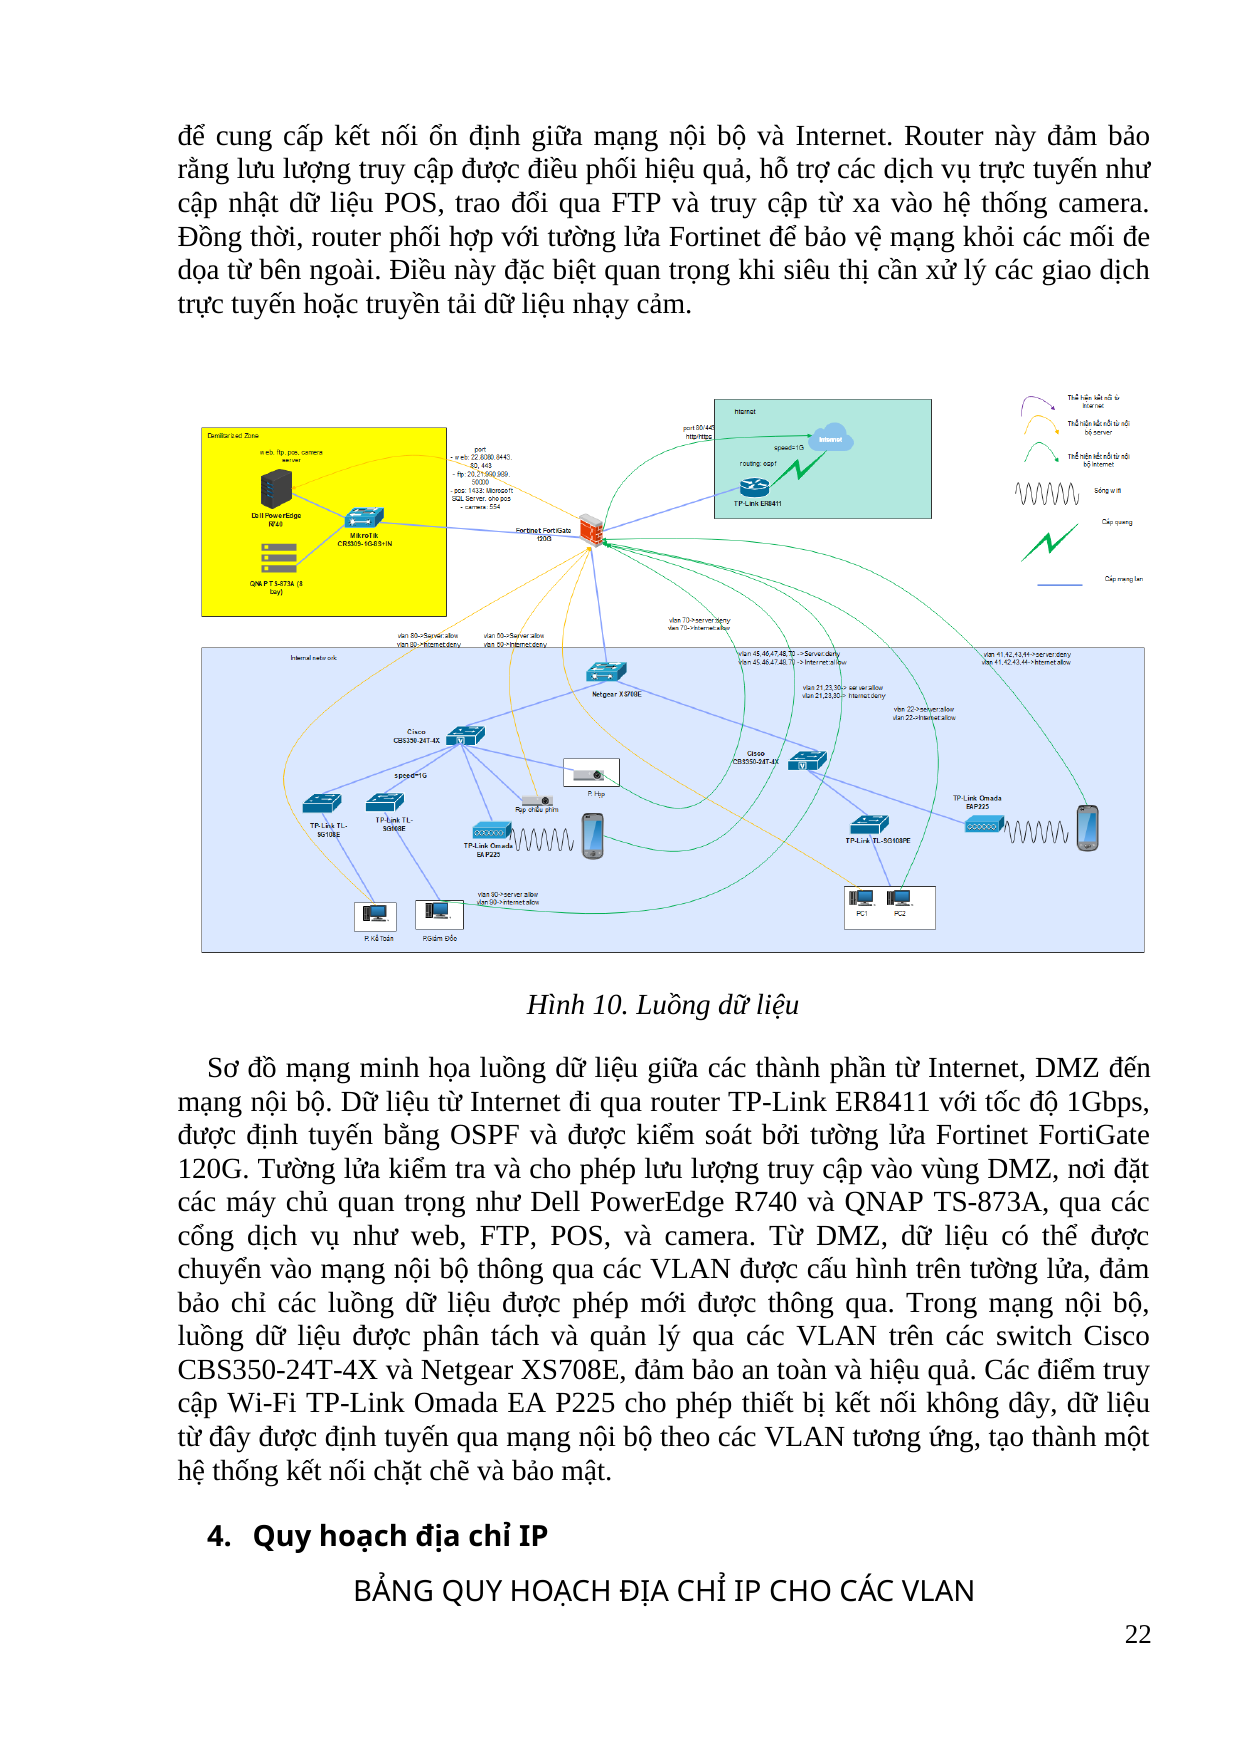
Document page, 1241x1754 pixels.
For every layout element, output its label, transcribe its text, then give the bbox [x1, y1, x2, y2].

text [177, 118, 1152, 319]
subtitle Quy hoạch địa chỉ IP [207, 1515, 1152, 1555]
text Hình 10. Luồng dữ liệu [177, 987, 1152, 1021]
text BẢNG QUY HOẠCH ĐỊA CHỈ IP CHO CÁC VLAN [177, 1571, 1152, 1610]
text Sơ đồ mạng minh họa luồng dữ liệu giữa các thành phần từ Internet, DMZ đến mạng nội bộ. Dữ liệu từ Internet đi qua router TP-Link ER8411 với tốc độ 1Gbps, được định tuyến bằng OSPF và được kiểm soát bởi tường lửa Fortinet FortiGate 120G. Tường lửa kiểm tra và cho phép lưu lượng truy cập vào vùng DMZ, nơi đặt các máy chủ quan trọng như Dell PowerEdge R740 và QNAP TS-873A, qua các cổng dịch vụ như web, FTP, POS, và camera. Từ DMZ, dữ liệu có thể được chuyển vào mạng nội bộ thông qua các VLAN được cấu hình trên tường lửa, đảm bảo chỉ các luồng dữ liệu được phép mới được thông qua. Trong mạng nội bộ, luồng dữ liệu được phân tách và quản lý qua các VLAN trên các switch Cisco CBS350-24T-4X và Netgear XS708E, đảm bảo an toàn và hiệu quả. Các điểm truy cập Wi-Fi TP-Link Omada EA P225 cho phép thiết bị kết nối không dây, dữ liệu từ đây được định tuyến qua mạng nội bộ theo các VLAN tương ứng, tạo thành một hệ thống kết nối chặt chẽ và bảo mật. [177, 1050, 1152, 1486]
picture [177, 348, 1152, 959]
